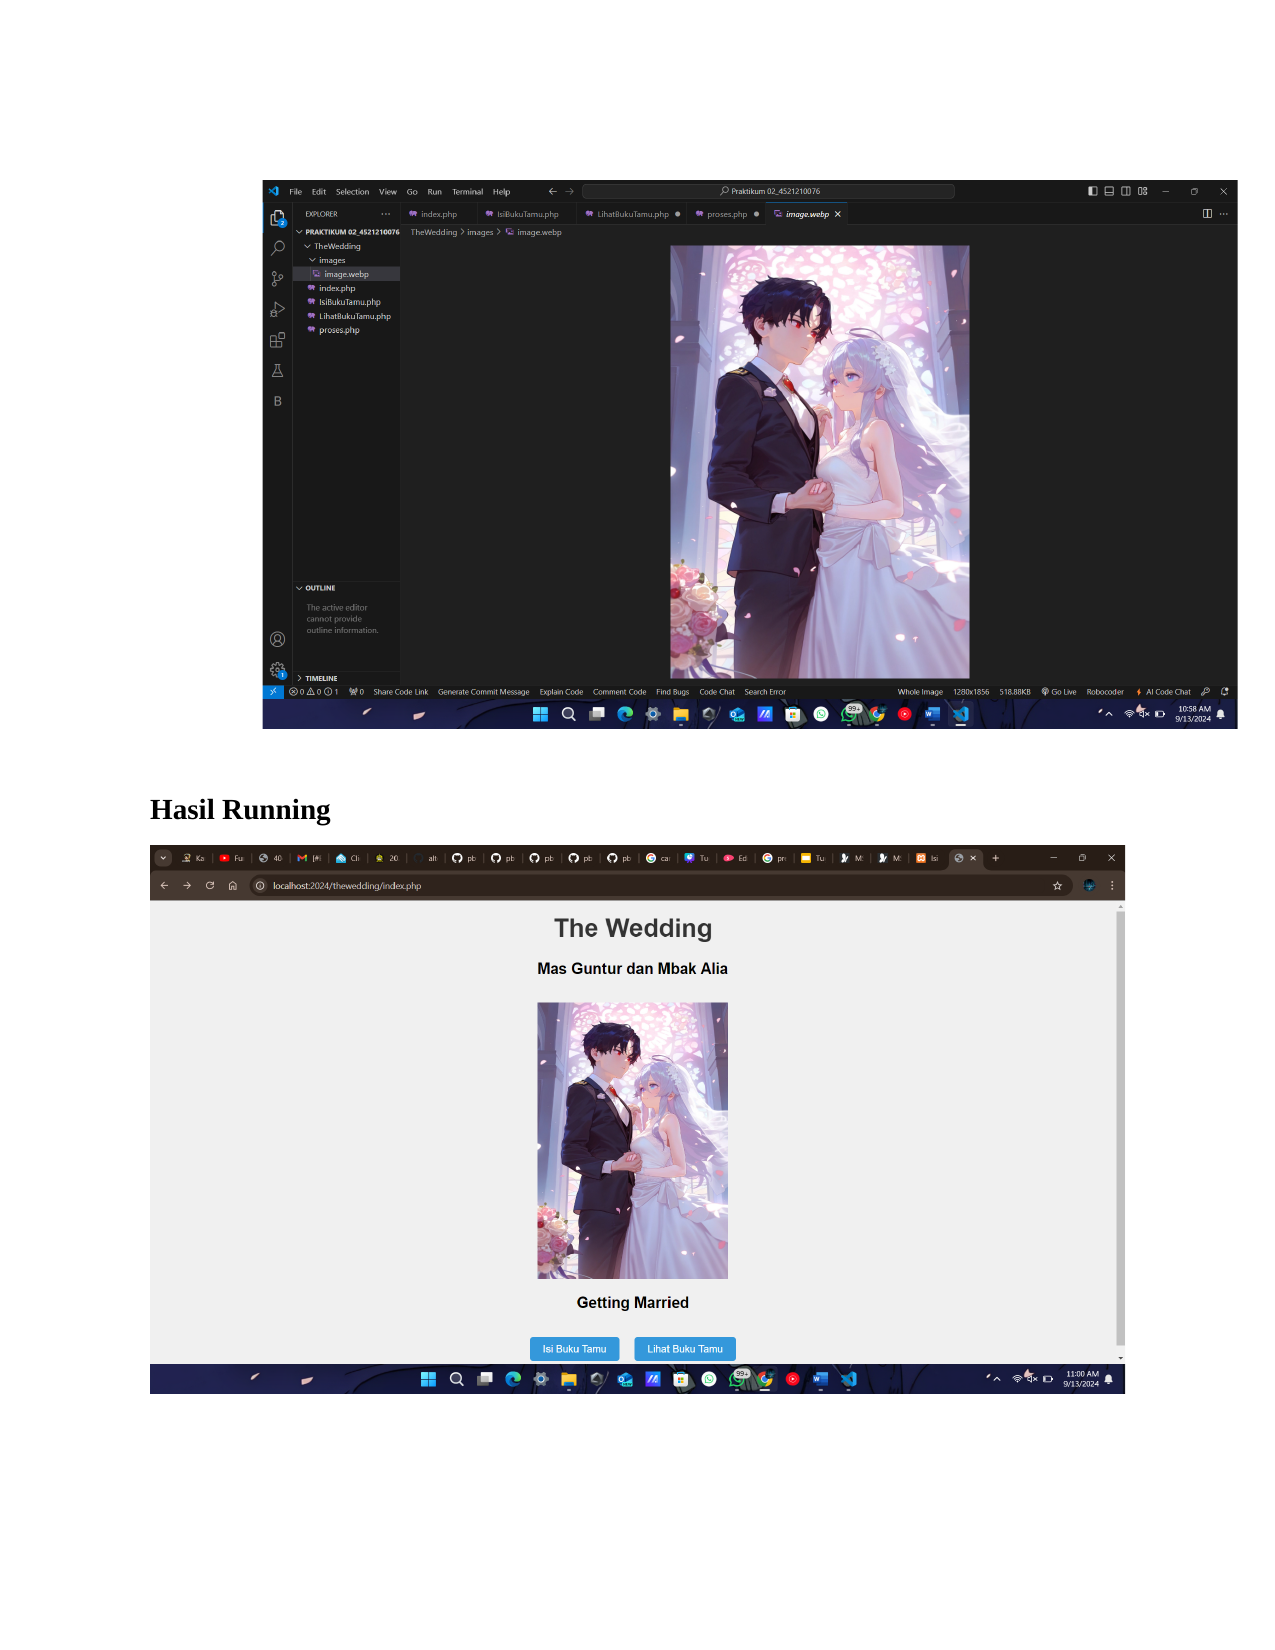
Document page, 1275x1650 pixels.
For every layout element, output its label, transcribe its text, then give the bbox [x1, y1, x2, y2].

picture [262, 180, 1238, 729]
picture [150, 845, 1125, 1394]
text Hasil Running [150, 792, 1125, 826]
